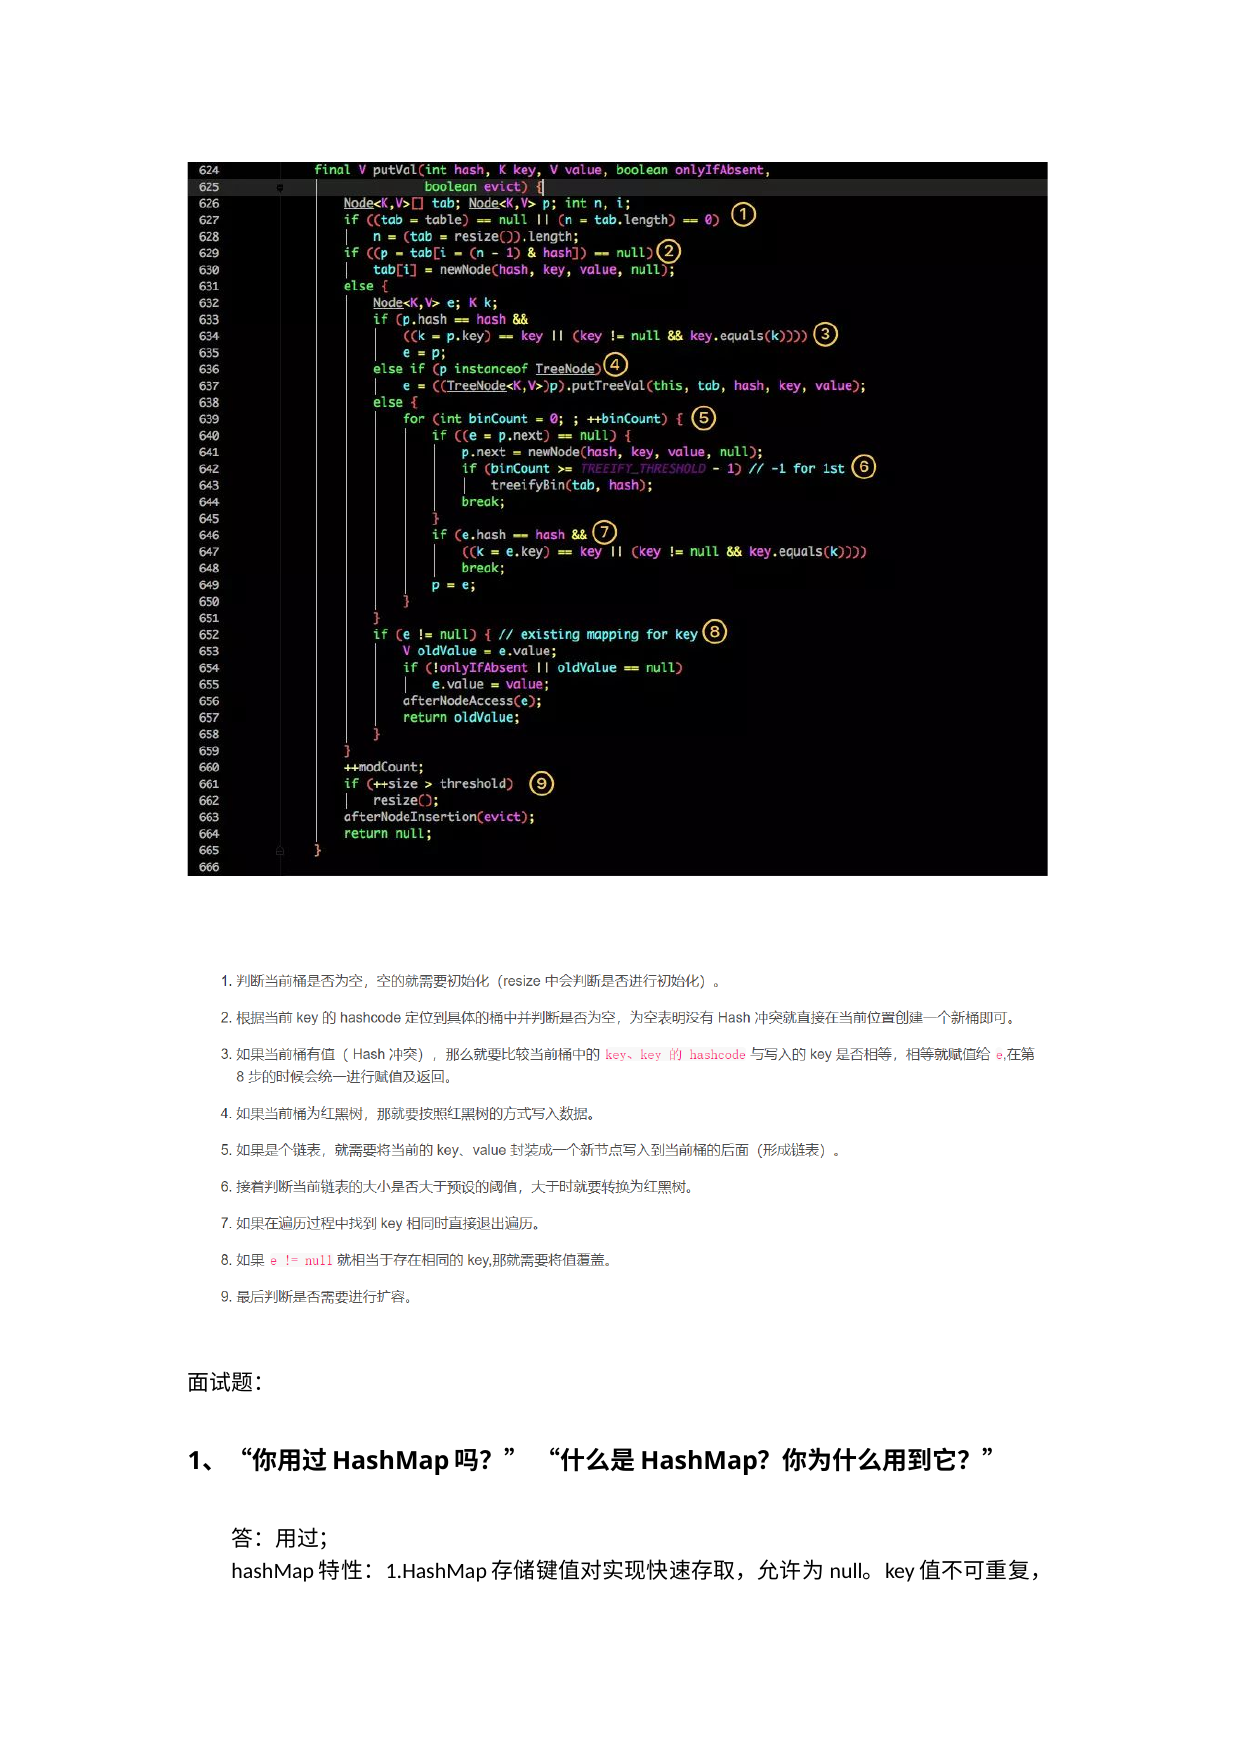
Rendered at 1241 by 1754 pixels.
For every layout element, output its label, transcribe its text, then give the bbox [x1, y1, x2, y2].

text 面试题： [187, 1364, 1053, 1397]
picture [187, 162, 1048, 876]
text 答：用过； [187, 1520, 1053, 1553]
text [187, 1553, 1053, 1585]
picture [187, 942, 1052, 1311]
subtitle 1、“你用过HashMap吗？” “什么是HashMap？你为什么用到它？” [187, 1426, 1053, 1491]
